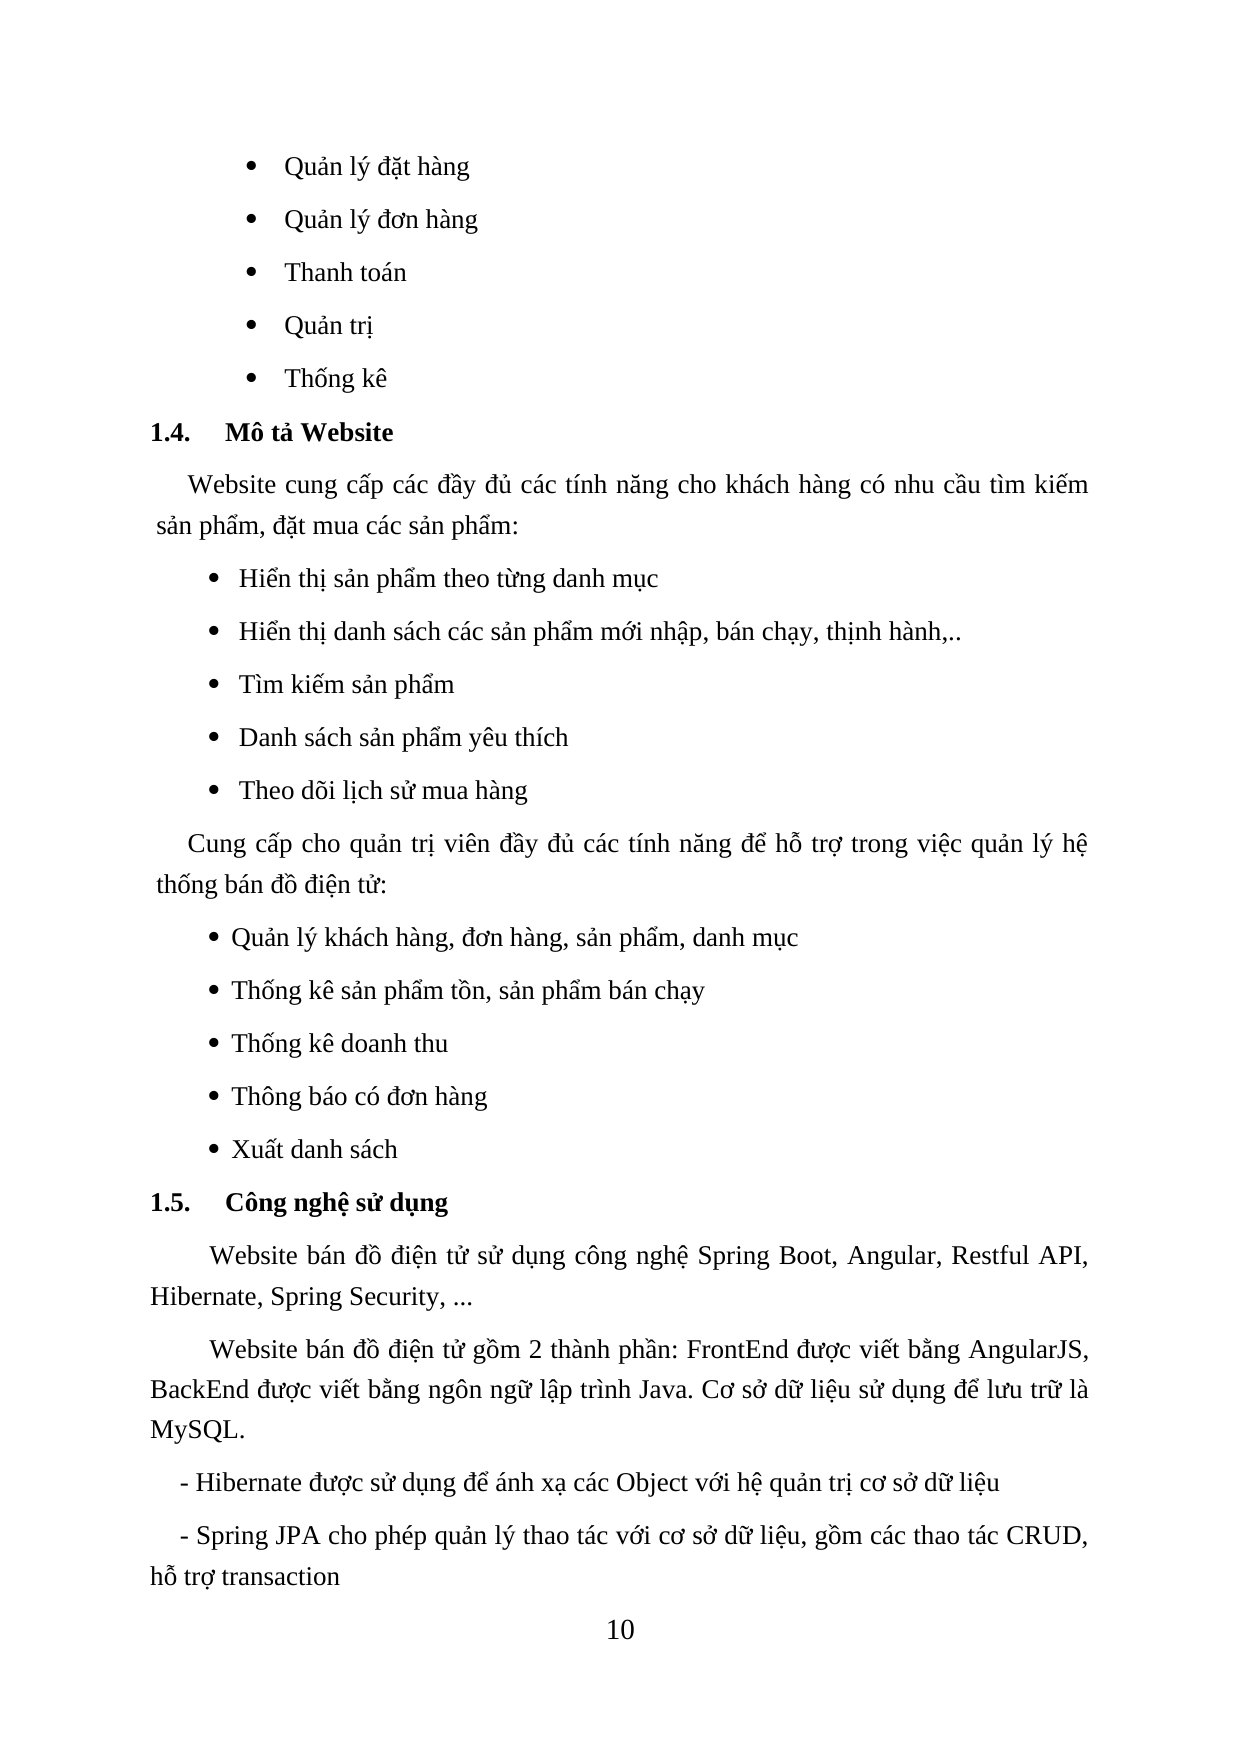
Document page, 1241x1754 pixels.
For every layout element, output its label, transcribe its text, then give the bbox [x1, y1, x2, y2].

text Website bán đồ điện tử gồm 2 thành phần: FrontEnd được viết bằng AngularJS, BackEnd được viết bằng ngôn ngữ lập trình Java. Cơ sở dữ liệu sử dụng để lưu trữ là MySQL. [150, 1333, 1090, 1445]
list Thống kê sản phẩm tồn, sản phẩm bán chạy [209, 974, 1090, 1005]
list Quản lý đơn hàng [247, 203, 1090, 234]
text Website cung cấp các đầy đủ các tính năng cho khách hàng có nhu cầu tìm kiếm sản phẩm, đặt mua các sản phẩm: [156, 468, 1090, 540]
text - Spring JPA cho phép quản lý thao tác với cơ sở dữ liệu, gồm các thao tác CRUD, hỗ trợ transaction [150, 1519, 1090, 1591]
list Thanh toán [247, 256, 1090, 287]
text - Hibernate được sử dụng để ánh xạ các Object với hệ quản trị cơ sở dữ liệu [150, 1466, 1090, 1498]
list Thông báo có đơn hàng [209, 1080, 1090, 1111]
list Thống kê [247, 362, 1090, 394]
list Quản trị [247, 309, 1090, 341]
list Theo dõi lịch sử mua hàng [209, 774, 1090, 806]
text Website bán đồ điện tử sử dụng công nghệ Spring Boot, Angular, Restful API, Hibernate, Spring Security, ... [150, 1239, 1090, 1311]
list Tìm kiếm sản phẩm [209, 668, 1090, 699]
list Thống kê doanh thu [209, 1027, 1090, 1058]
subtitle Mô tả Website [150, 416, 1090, 447]
list Hiển thị danh sách các sản phẩm mới nhập, bán chạy, thịnh hành,.. [209, 615, 1090, 646]
list Quản lý đặt hàng [247, 150, 1090, 181]
list Xuất danh sách [209, 1133, 1090, 1164]
list Hiển thị sản phẩm theo từng danh mục [209, 562, 1090, 593]
text Cung cấp cho quản trị viên đầy đủ các tính năng để hỗ trợ trong việc quản lý hệ thống bán đồ điện tử: [156, 827, 1090, 899]
list Quản lý khách hàng, đơn hàng, sản phẩm, danh mục [209, 921, 1090, 952]
list Danh sách sản phẩm yêu thích [209, 721, 1090, 752]
subtitle Công nghệ sử dụng [150, 1186, 1090, 1218]
